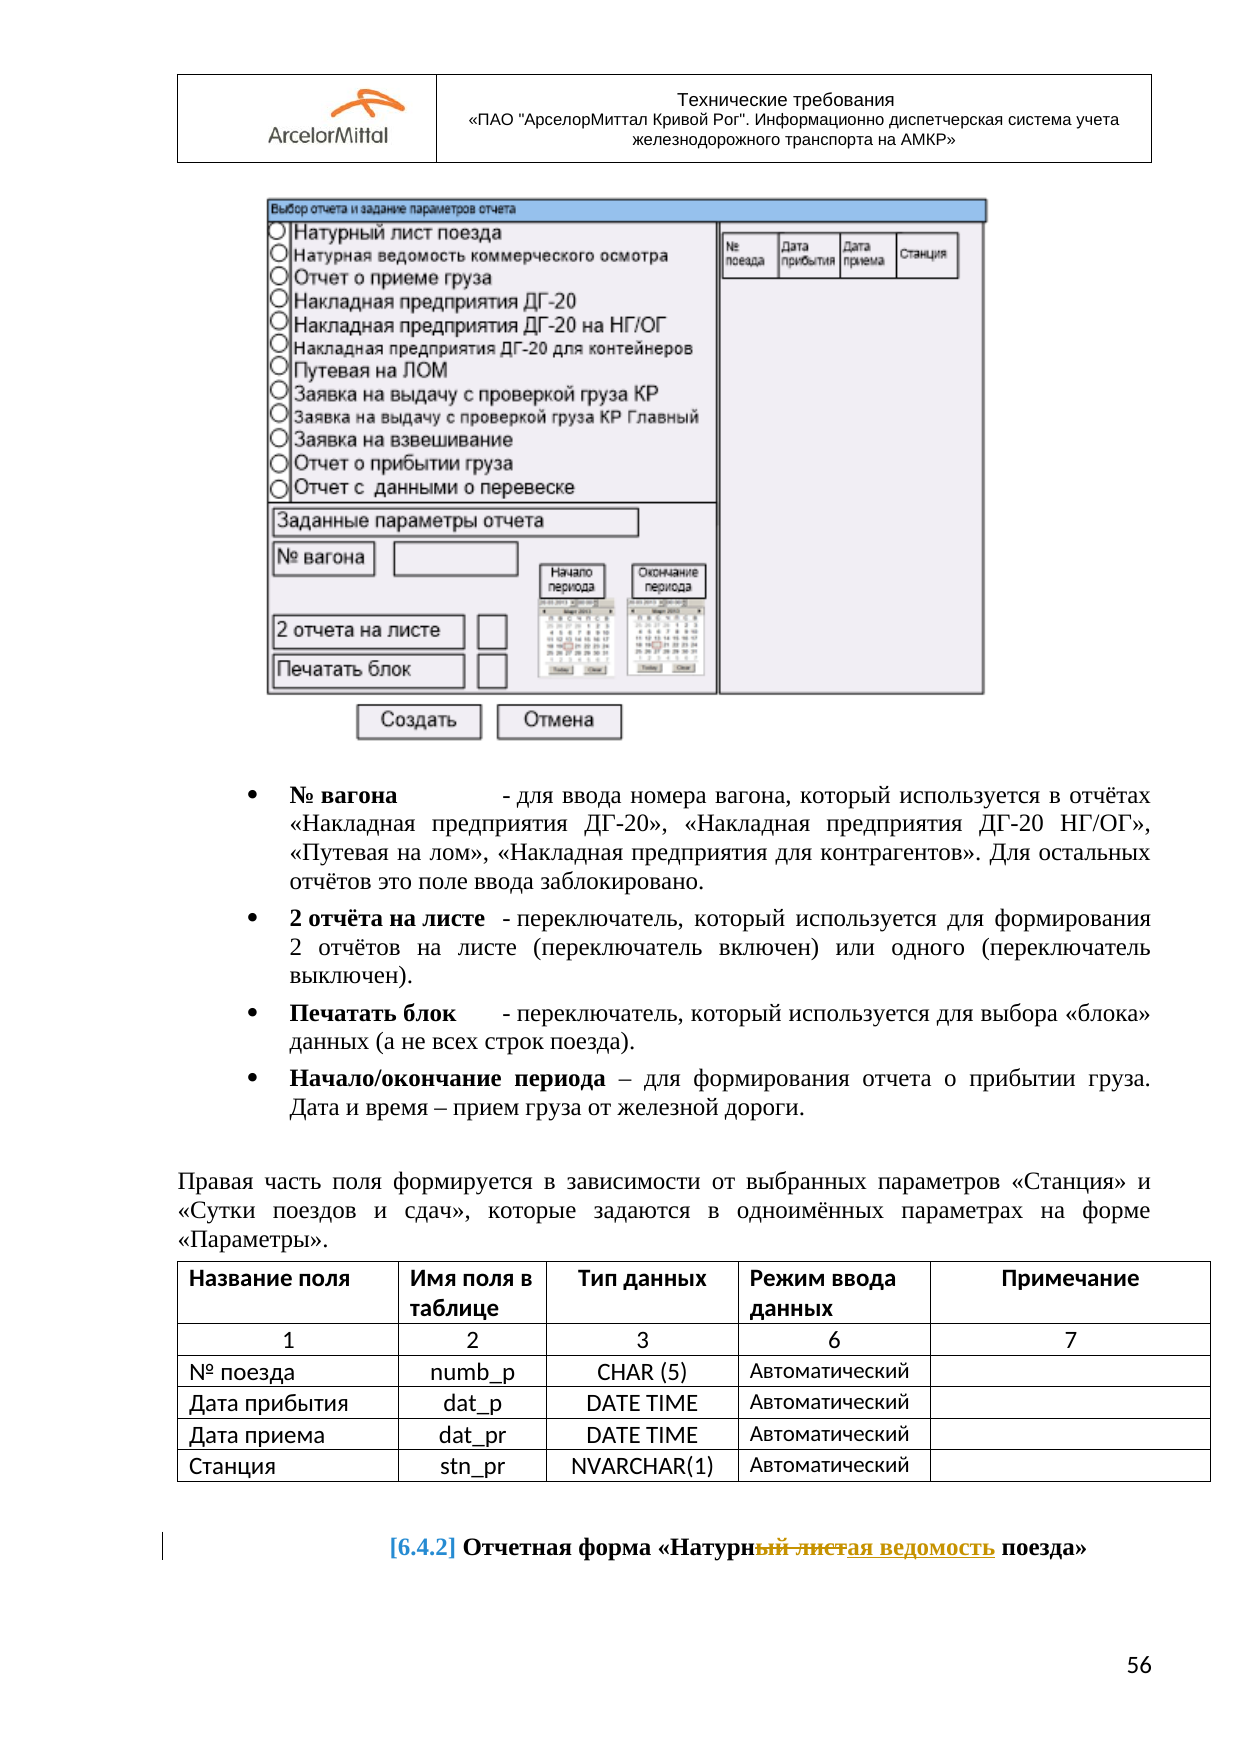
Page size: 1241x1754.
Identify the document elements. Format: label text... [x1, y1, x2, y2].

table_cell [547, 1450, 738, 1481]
subtitle Отчетная форма «Натурн поезда» [325, 1532, 1152, 1560]
list № вагона - для ввода номера вагона, который используется в отчётах «Накладная предприятия ДГ-20», «Накладная предприятия ДГ-20 НГ/ОГ», «Путевая на лом», «Накладная предприятия для контрагентов». Для остальных отчётов это поле ввода заблокировано. [248, 780, 1152, 895]
table_cell dat_p [399, 1387, 546, 1418]
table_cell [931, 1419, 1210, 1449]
table_header Название поля [178, 1262, 398, 1323]
list Начало/окончание периода – для формирования отчета о прибытии груза. Дата и время – прием груза от железной дороги. [248, 1063, 1152, 1121]
table_header Примечание [931, 1262, 1210, 1323]
table_cell 2 [399, 1324, 546, 1355]
table_cell [931, 1387, 1210, 1418]
table_header Тип данных [547, 1262, 738, 1323]
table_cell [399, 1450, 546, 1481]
table_cell dat_pr [399, 1419, 546, 1449]
list 2 отчёта на листе - переключатель, который используется для формирования 2 отчётов на листе (переключатель включен) или одного (переключатель выключен). [248, 903, 1152, 989]
table_cell № поезда [178, 1356, 398, 1386]
text Правая часть поля формируется в зависимости от выбранных параметров «Станция» и «Сутки поездов и сдач», которые задаются в одноимённых параметрах на форме «Параметры». [177, 1166, 1152, 1253]
table_cell numb_p [399, 1356, 546, 1386]
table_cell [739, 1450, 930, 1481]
table_cell 1 [178, 1324, 398, 1355]
table_header Режим ввода данных [739, 1262, 930, 1323]
picture [254, 75, 413, 148]
table_cell DATE TIME [547, 1419, 738, 1449]
list Печатать блок - переключатель, который используется для выбора «блока» данных (а не всех строк поезда). [248, 998, 1152, 1055]
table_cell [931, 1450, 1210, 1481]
table_cell [931, 1356, 1210, 1386]
table_cell CHAR (5) [547, 1356, 738, 1386]
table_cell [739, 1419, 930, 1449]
table_cell 6 [739, 1324, 930, 1355]
table_cell Дата приема [178, 1419, 398, 1449]
table_cell DATE TIME [547, 1387, 738, 1418]
picture [251, 193, 993, 750]
table_header Имя поля в таблице [399, 1262, 546, 1323]
table_cell Автоматический [739, 1356, 930, 1386]
table_cell 3 [547, 1324, 738, 1355]
table_cell Автоматический [739, 1387, 930, 1418]
table_cell 7 [931, 1324, 1210, 1355]
table_cell Дата прибытия [178, 1387, 398, 1418]
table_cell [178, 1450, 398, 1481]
